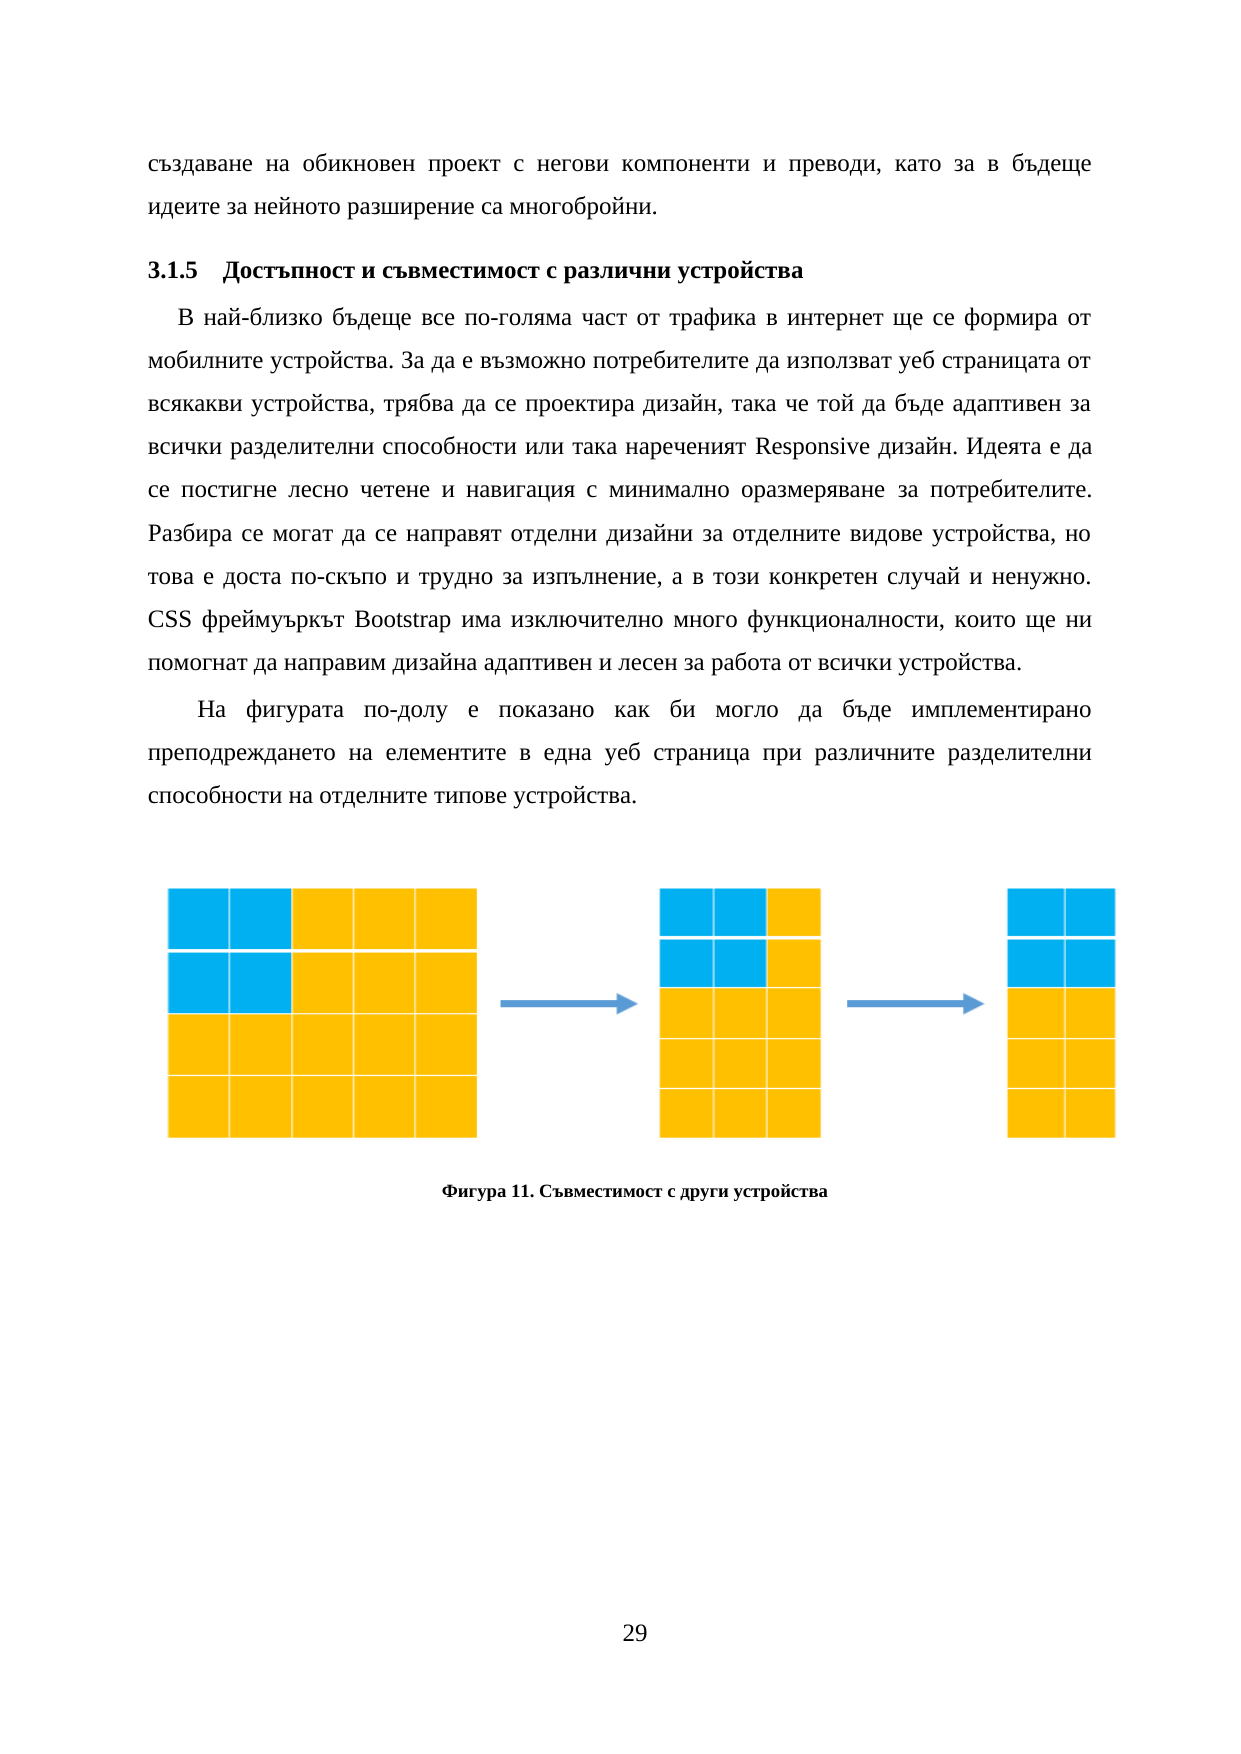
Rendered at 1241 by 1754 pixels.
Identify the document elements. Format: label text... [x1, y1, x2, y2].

subtitle Достъпност и съвместимост с различни устройства [148, 255, 1093, 283]
picture [147, 873, 1137, 1158]
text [148, 148, 1093, 219]
text В най-близко бъдеще все по-голяма част от трафика в интернет ще се формира от мобилните устройства. За да е възможно потребителите да използват уеб страницата от всякакви устройства, трябва да се проектира дизайн, така че той да бъде адаптивен за всички разделителни способности или така нареченият Responsive дизайн. Идеята е да се постигне лесно четене и навигация с минимално оразмеряване за потребителите. Разбира се могат да се направят отделни дизайни за отделните видове устройства, но това е доста по-скъпо и трудно за изпълнение, а в този конкретен случай и ненужно. CSS фреймуъркът Bootstrap има изключително много функционалности, които ще ни помогнат да направим дизайна адаптивен и лесен за работа от всички устройства. [148, 302, 1093, 676]
text На фигурата по-долу е показано как би могло да бъде имплементирано преподреждането на елементите в една уеб страница при различните разделителни способности на отделните типове устройства. [148, 694, 1093, 809]
text Фигура 11. Съвместимост с други устройства [148, 1180, 1093, 1201]
